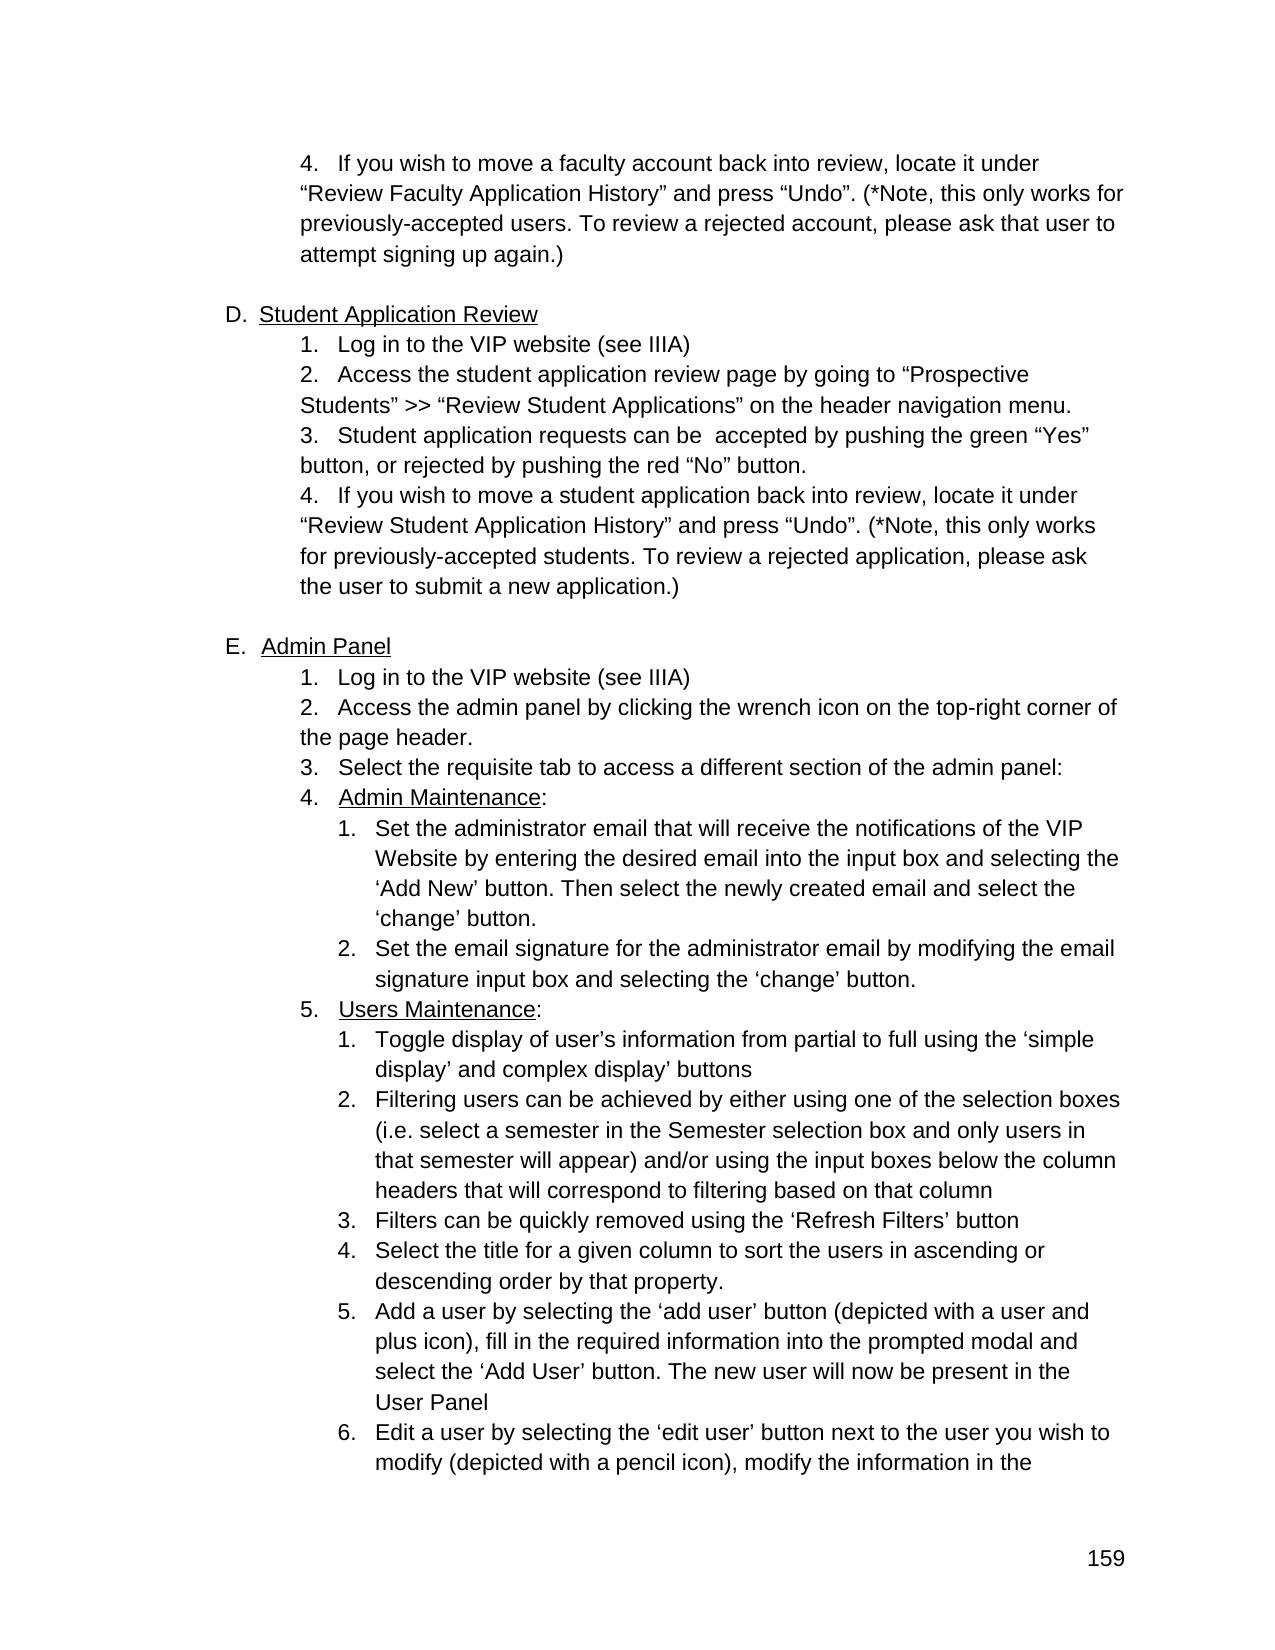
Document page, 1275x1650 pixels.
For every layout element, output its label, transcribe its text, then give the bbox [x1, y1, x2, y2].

list Filtering users can be achieved by either using one of the selection boxes (i.e. select a semester in the Semester selection box and only users in that semester will appear) and/or using the input boxes below the column headers that will correspond to filtering based on that column [337, 1086, 1125, 1203]
list Toggle display of user’s information from partial to full using the ‘simple display’ and complex display’ buttons [337, 1026, 1125, 1083]
list Set the administrator email that will receive the notifications of the VIP Website by entering the desired email into the input box and selecting the ‘Add New’ button. Then select the newly created email and select the ‘change’ button. [337, 814, 1125, 932]
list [337, 1419, 1125, 1475]
list Select the title for a given column to sort the users in ascending or descending order by that property. [337, 1237, 1125, 1294]
text D. Student Application Review [150, 301, 1125, 327]
list Filters can be quickly removed using the ‘Refresh Filters’ button [337, 1207, 1125, 1234]
list Set the email signature for the administrator email by modifying the email signature input box and selecting the ‘change’ button. [337, 935, 1125, 992]
text E. Admin Panel [150, 633, 1125, 660]
text 4. Admin Maintenance: [300, 784, 1125, 811]
text 2. Access the admin panel by clicking the wrench icon on the top-right corner of the page header. [300, 694, 1125, 750]
text 3. Student application requests can be accepted by pushing the green “Yes” button, or rejected by pushing the red “No” button. [300, 422, 1125, 478]
text 4. If you wish to move a faculty account back into review, locate it under “Review Faculty Application History” and press “Undo”. (*Note, this only works for previously-accepted users. To review a rejected account, please ask that user to attempt signing up again.) [300, 150, 1125, 267]
text 4. If you wish to move a student application back into review, locate it under “Review Student Application History” and press “Undo”. (*Note, this only works for previously-accepted students. To review a rejected application, please ask the user to submit a new application.) [300, 482, 1125, 599]
text 2. Access the student application review page by going to “Prospective Students” >> “Review Student Applications” on the header navigation menu. [300, 361, 1125, 418]
text 3. Select the requisite tab to access a different section of the admin panel: [300, 754, 1125, 781]
text 1. Log in to the VIP website (see IIIA) [300, 331, 1125, 358]
text 5. Users Maintenance: [150, 996, 1125, 1022]
list Add a user by selecting the ‘add user’ button (depicted with a user and plus icon), fill in the required information into the prompted modal and select the ‘Add User’ button. The new user will now be present in the User Panel [337, 1298, 1125, 1415]
text 1. Log in to the VIP website (see IIIA) [300, 663, 1125, 690]
